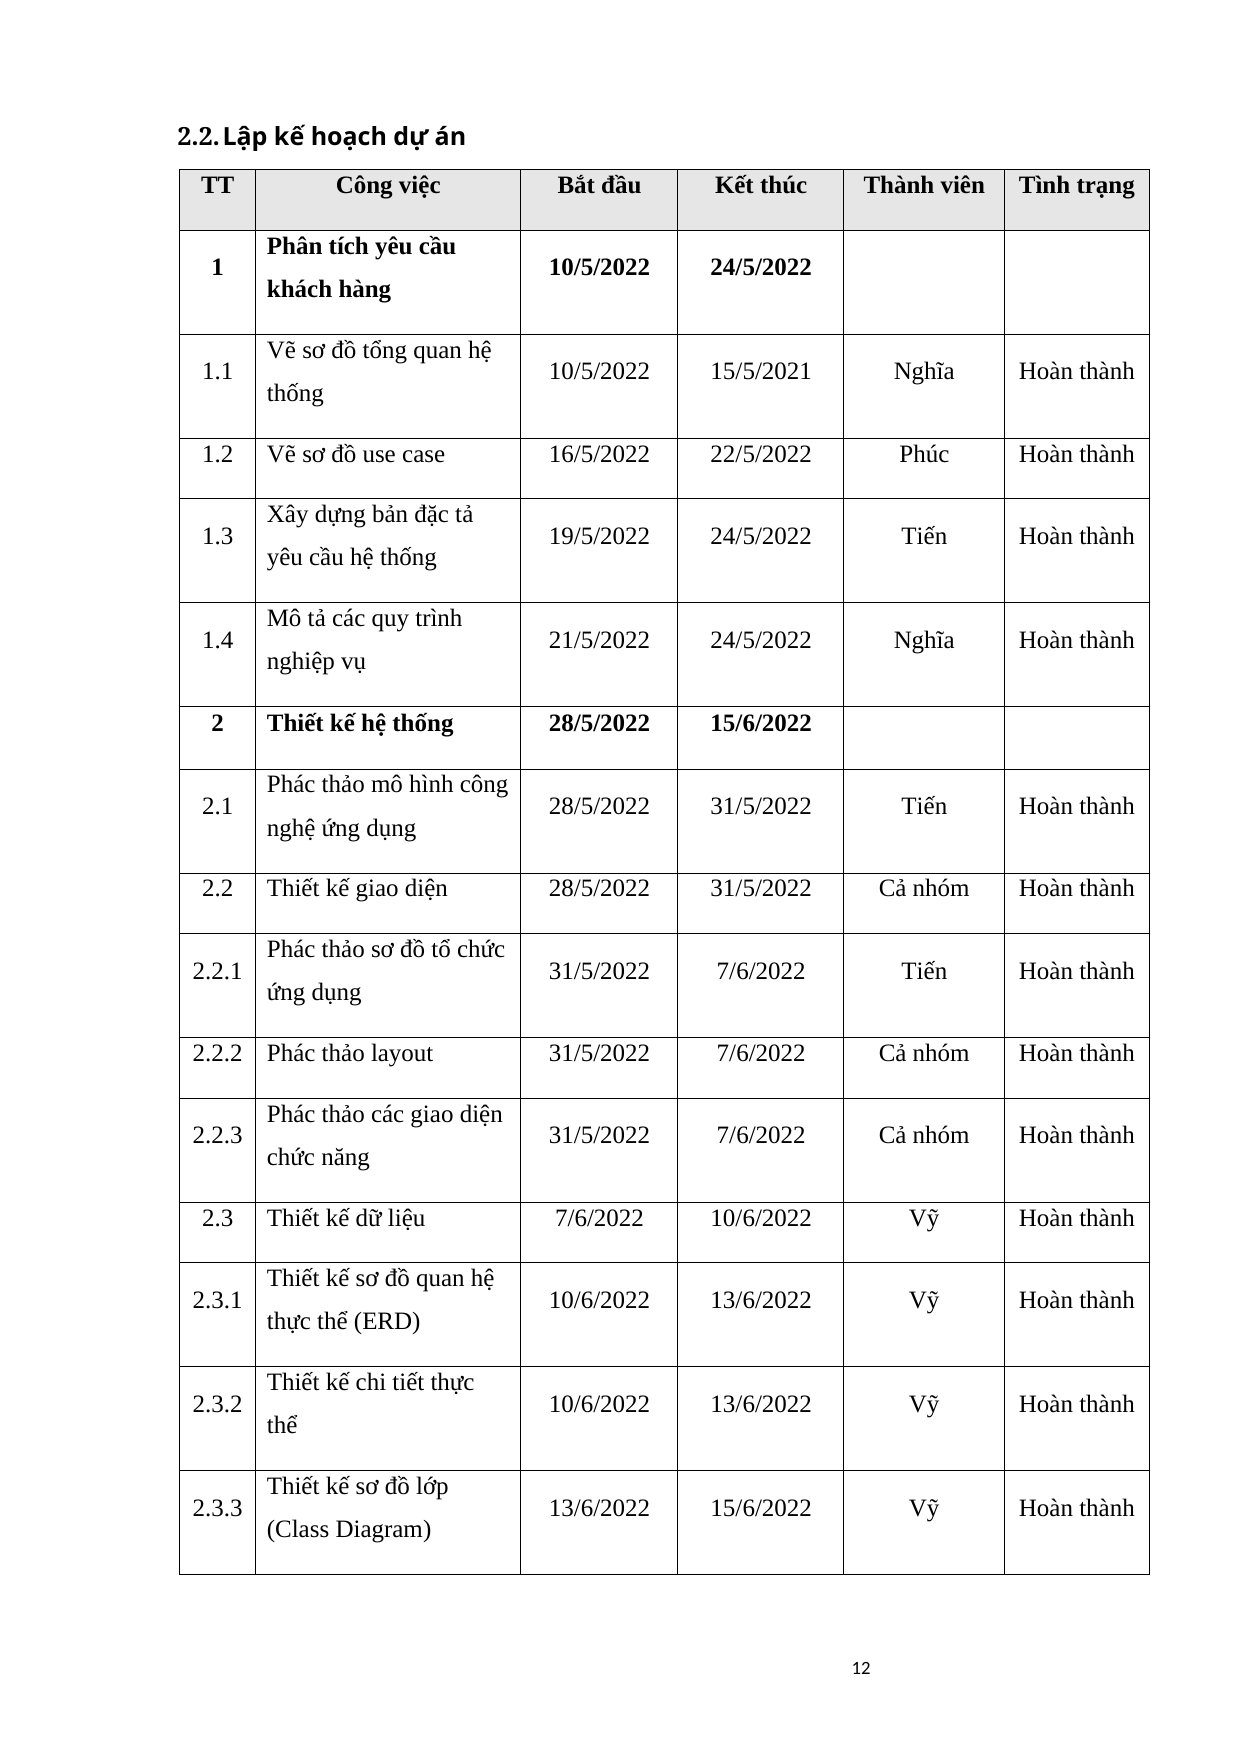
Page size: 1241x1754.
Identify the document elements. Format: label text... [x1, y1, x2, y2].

table_cell Thiết kế chi tiết thực thể [256, 1367, 520, 1470]
table_cell Cả nhóm [844, 1099, 1004, 1202]
table_header TT [180, 170, 255, 230]
table_cell Hoàn thành [1005, 1099, 1149, 1202]
table_cell Vỹ [844, 1203, 1004, 1262]
list Lập kế hoạch dự án [177, 118, 1152, 152]
table_cell 2.3.1 [180, 1263, 255, 1366]
table_header Tình trạng [1005, 170, 1149, 230]
table_cell Thiết kế sơ đồ lớp (Class Diagram) [256, 1471, 520, 1574]
table_cell 15/5/2021 [678, 335, 843, 438]
table_cell 13/6/2022 [678, 1367, 843, 1470]
table_cell 16/5/2022 [521, 439, 677, 498]
table_cell Thiết kế giao diện [256, 874, 520, 933]
table_cell Mô tả các quy trình nghiệp vụ [256, 603, 520, 706]
table_cell Hoàn thành [1005, 1038, 1149, 1098]
table_cell 24/5/2022 [678, 603, 843, 706]
table_cell 31/5/2022 [678, 874, 843, 933]
table_cell [844, 231, 1004, 334]
table_cell Phác thảo các giao diện chức năng [256, 1099, 520, 1202]
table_cell Tiến [844, 934, 1004, 1037]
table_cell Vỹ [844, 1263, 1004, 1366]
table_cell Hoàn thành [1005, 1203, 1149, 1262]
table_cell Hoàn thành [1005, 603, 1149, 706]
table_cell 13/6/2022 [521, 1471, 677, 1574]
table_cell 13/6/2022 [678, 1263, 843, 1366]
table_cell Hoàn thành [1005, 335, 1149, 438]
table_cell [1005, 707, 1149, 768]
table_cell 10/6/2022 [521, 1263, 677, 1366]
table_cell 15/6/2022 [678, 1471, 843, 1574]
table_cell Hoàn thành [1005, 934, 1149, 1037]
table_cell Thiết kế hệ thống [256, 707, 520, 768]
table_cell Hoàn thành [1005, 439, 1149, 498]
table_header Công việc [256, 170, 520, 230]
table_cell Tiến [844, 499, 1004, 602]
table_cell Nghĩa [844, 603, 1004, 706]
table_cell 28/5/2022 [521, 874, 677, 933]
table_cell Vỹ [844, 1471, 1004, 1574]
table_cell Hoàn thành [1005, 1367, 1149, 1470]
table_cell Cả nhóm [844, 874, 1004, 933]
table_cell 2.2.2 [180, 1038, 255, 1098]
table_cell Vẽ sơ đồ tổng quan hệ thống [256, 335, 520, 438]
table_cell 7/6/2022 [521, 1203, 677, 1262]
table_cell 28/5/2022 [521, 770, 677, 872]
table_cell Hoàn thành [1005, 499, 1149, 602]
table_cell Hoàn thành [1005, 1471, 1149, 1574]
table_header Kết thúc [678, 170, 843, 230]
table_cell Phúc [844, 439, 1004, 498]
table_cell 22/5/2022 [678, 439, 843, 498]
table_cell 1.2 [180, 439, 255, 498]
table_cell 15/6/2022 [678, 707, 843, 768]
table_cell 31/5/2022 [521, 1038, 677, 1098]
table_header Thành viên [844, 170, 1004, 230]
table_cell 2.2 [180, 874, 255, 933]
table_cell 1 [180, 231, 255, 334]
table_cell Nghĩa [844, 335, 1004, 438]
table_cell 10/5/2022 [521, 231, 677, 334]
table_cell 10/5/2022 [521, 335, 677, 438]
table_cell 2.2.1 [180, 934, 255, 1037]
table_cell 2.1 [180, 770, 255, 872]
table_cell [844, 707, 1004, 768]
table_cell 2.3 [180, 1203, 255, 1262]
table_cell 28/5/2022 [521, 707, 677, 768]
table_cell 1.1 [180, 335, 255, 438]
table_cell Tiến [844, 770, 1004, 872]
table_cell Phác thảo sơ đồ tổ chức ứng dụng [256, 934, 520, 1037]
table_cell Hoàn thành [1005, 770, 1149, 872]
table_cell Cả nhóm [844, 1038, 1004, 1098]
table_cell 24/5/2022 [678, 499, 843, 602]
table_cell 2.2.3 [180, 1099, 255, 1202]
table_cell Vỹ [844, 1367, 1004, 1470]
table_cell 10/6/2022 [521, 1367, 677, 1470]
table_cell [1005, 231, 1149, 334]
table_cell 1.3 [180, 499, 255, 602]
table_cell Xây dựng bản đặc tả yêu cầu hệ thống [256, 499, 520, 602]
table_cell Hoàn thành [1005, 1263, 1149, 1366]
table_cell 7/6/2022 [678, 934, 843, 1037]
table_cell Phác thảo mô hình công nghệ ứng dụng [256, 770, 520, 872]
table_cell 10/6/2022 [678, 1203, 843, 1262]
table_cell 2.3.3 [180, 1471, 255, 1574]
table_cell 19/5/2022 [521, 499, 677, 602]
table_cell Phác thảo layout [256, 1038, 520, 1098]
table_cell 24/5/2022 [678, 231, 843, 334]
table_header Bắt đầu [521, 170, 677, 230]
table_cell Thiết kế dữ liệu [256, 1203, 520, 1262]
table_cell 31/5/2022 [521, 1099, 677, 1202]
table_cell 7/6/2022 [678, 1038, 843, 1098]
table_cell 1.4 [180, 603, 255, 706]
table_cell Hoàn thành [1005, 874, 1149, 933]
table_cell 2.3.2 [180, 1367, 255, 1470]
table_cell Thiết kế sơ đồ quan hệ thực thể (ERD) [256, 1263, 520, 1366]
table_cell Vẽ sơ đồ use case [256, 439, 520, 498]
table_cell 2 [180, 707, 255, 768]
table_cell Phân tích yêu cầu khách hàng [256, 231, 520, 334]
table_cell 21/5/2022 [521, 603, 677, 706]
table_cell 31/5/2022 [678, 770, 843, 872]
table_cell 7/6/2022 [678, 1099, 843, 1202]
table_cell 31/5/2022 [521, 934, 677, 1037]
